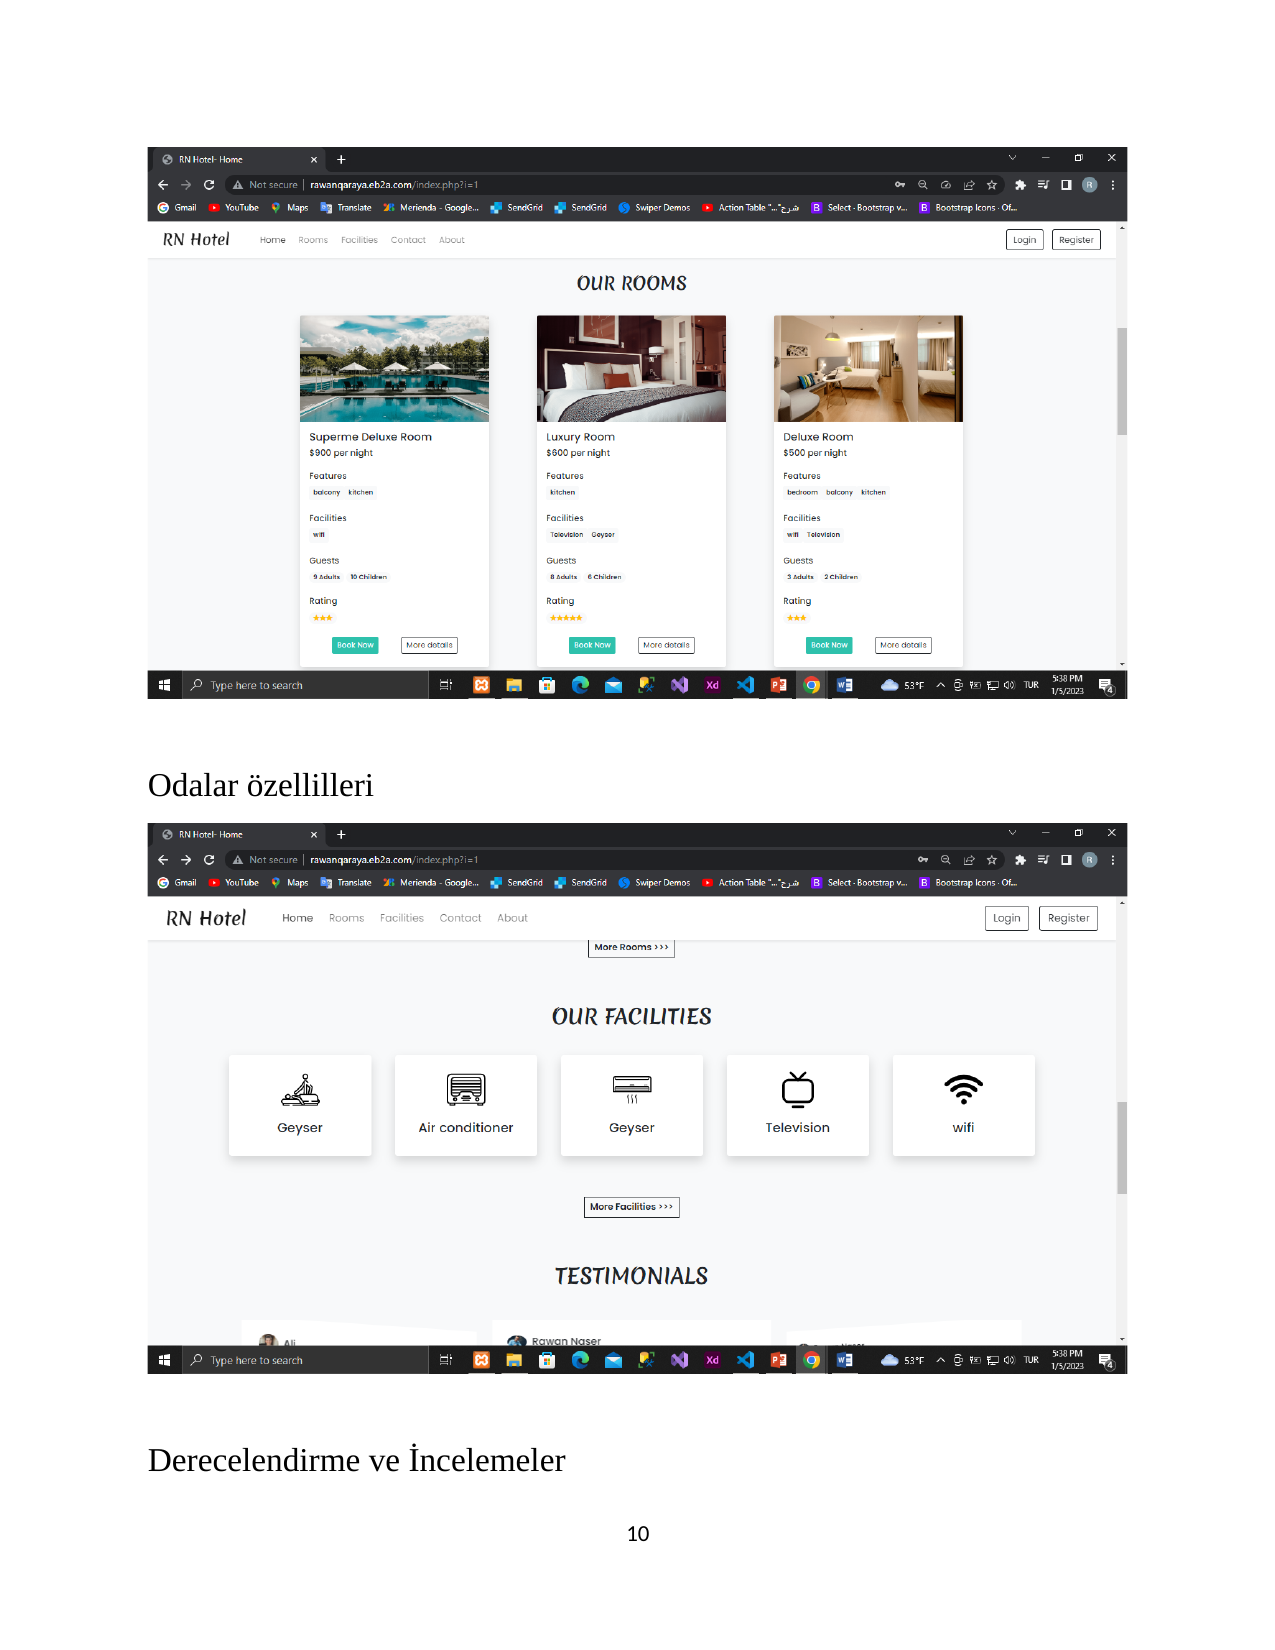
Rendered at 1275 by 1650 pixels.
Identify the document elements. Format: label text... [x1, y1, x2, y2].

text Odalar özellilleri [148, 765, 1127, 803]
picture [147, 823, 1128, 1374]
picture [147, 147, 1128, 699]
text Derecelendirme ve İncelemeler [148, 1440, 1127, 1479]
